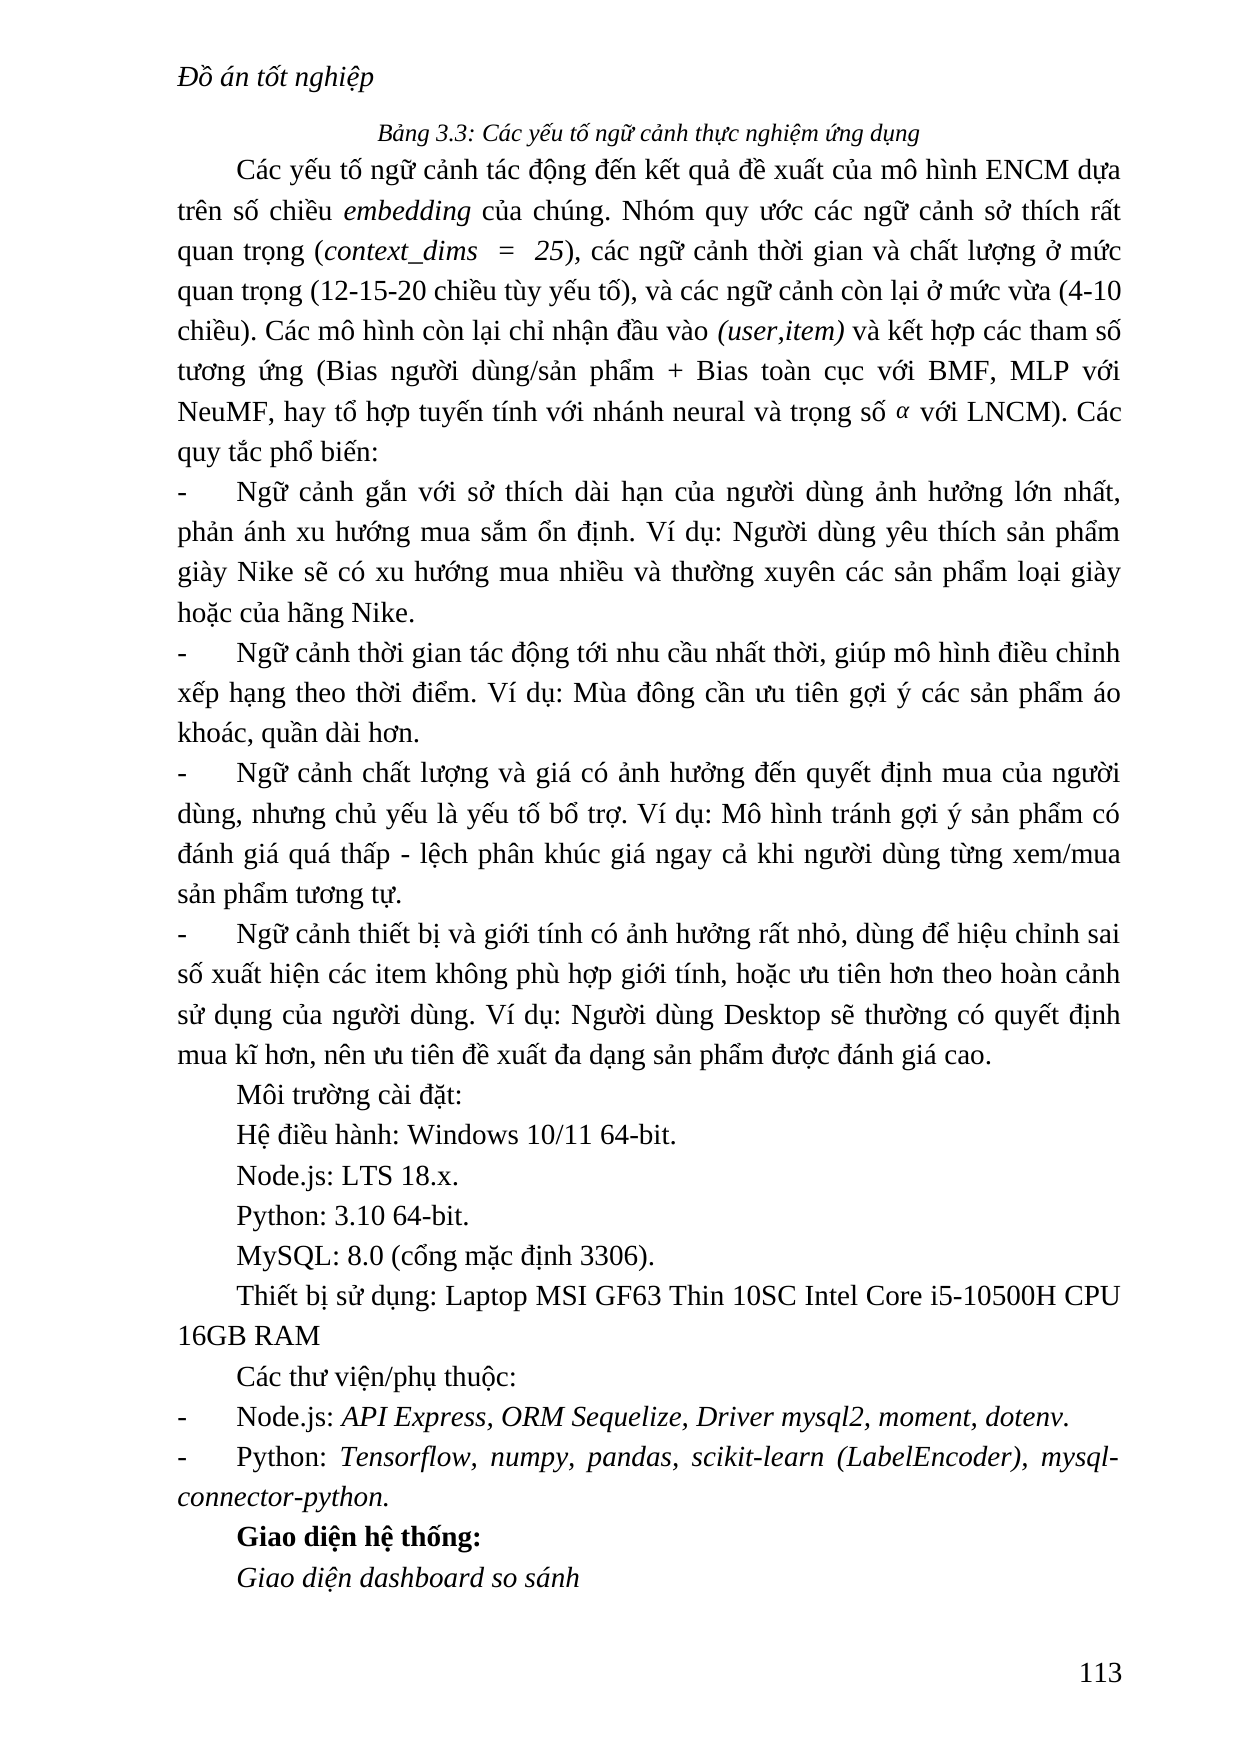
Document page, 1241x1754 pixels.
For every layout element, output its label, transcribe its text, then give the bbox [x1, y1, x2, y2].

list Node.js: API Express, ORM Sequelize, Driver mysql2, moment, dotenv. [177, 1399, 1122, 1432]
list Ngữ cảnh thiết bị và giới tính có ảnh hưởng rất nhỏ, dùng để hiệu chỉnh sai số xuất hiện các item không phù hợp giới tính, hoặc ưu tiên hơn theo hoàn cảnh sử dụng của người dùng. Ví dụ: Người dùng Desktop sẽ thường có quyết định mua kĩ hơn, nên ưu tiên đề xuất đa dạng sản phẩm được đánh giá cao. [177, 916, 1122, 1071]
text Thiết bị sử dụng: Laptop MSI GF63 Thin 10SC Intel Core i5-10500H CPU 16GB RAM [177, 1278, 1122, 1352]
text Các yếu tố ngữ cảnh tác động đến kết quả đề xuất của mô hình ENCM dựa trên số chiều embedding của chúng. Nhóm quy ước các ngữ cảnh sở thích rất quan trọng (context_dims = 25), các ngữ cảnh thời gian và chất lượng ở mức quan trọng (12-15-20 chiều tùy yếu tố), và các ngữ cảnh còn lại ở mức vừa (4-10 chiều). Các mô hình còn lại chỉ nhận đầu vào (user,item) và kết hợp các tham số tương ứng (Bias người dùng/sản phẩm + Bias toàn cục với BMF, MLP với NeuMF, hay tổ hợp tuyến tính với nhánh neural và trọng số với LNCM). Các quy tắc phổ biến: [177, 152, 1122, 467]
list Ngữ cảnh chất lượng và giá có ảnh hưởng đến quyết định mua của người dùng, nhưng chủ yếu là yếu tố bổ trợ. Ví dụ: Mô hình tránh gợi ý sản phẩm có đánh giá quá thấp - lệch phân khúc giá ngay cả khi người dùng từng xem/mua sản phẩm tương tự. [177, 756, 1122, 910]
text Hệ điều hành: Windows 10/11 64-bit. [177, 1117, 1122, 1151]
text MySQL: 8.0 (cổng mặc định 3306). [177, 1238, 1122, 1272]
list Ngữ cảnh thời gian tác động tới nhu cầu nhất thời, giúp mô hình điều chỉnh xếp hạng theo thời điểm. Ví dụ: Mùa đông cần ưu tiên gợi ý các sản phẩm áo khoác, quần dài hơn. [177, 635, 1122, 749]
text Node.js: LTS 18.x. [177, 1158, 1122, 1191]
list Python: Tensorflow, numpy, pandas, scikit-learn (LabelEncoder), mysql-connector-python. [177, 1439, 1122, 1513]
text Python: 3.10 64-bit. [177, 1198, 1122, 1231]
list Ngữ cảnh gắn với sở thích dài hạn của người dùng ảnh hưởng lớn nhất, phản ánh xu hướng mua sắm ổn định. Ví dụ: Người dùng yêu thích sản phẩm giày Nike sẽ có xu hướng mua nhiều và thường xuyên các sản phẩm loại giày hoặc của hãng Nike. [177, 474, 1122, 628]
text Các thư viện/phụ thuộc: [177, 1359, 1122, 1392]
subtitle Bảng 3.3: Các yếu tố ngữ cảnh thực nghiệm ứng dụng [177, 118, 1122, 147]
text Giao diện hệ thống: [177, 1519, 1122, 1553]
text Môi trường cài đặt: [177, 1077, 1122, 1111]
text Giao diện dashboard so sánh [177, 1560, 1122, 1593]
